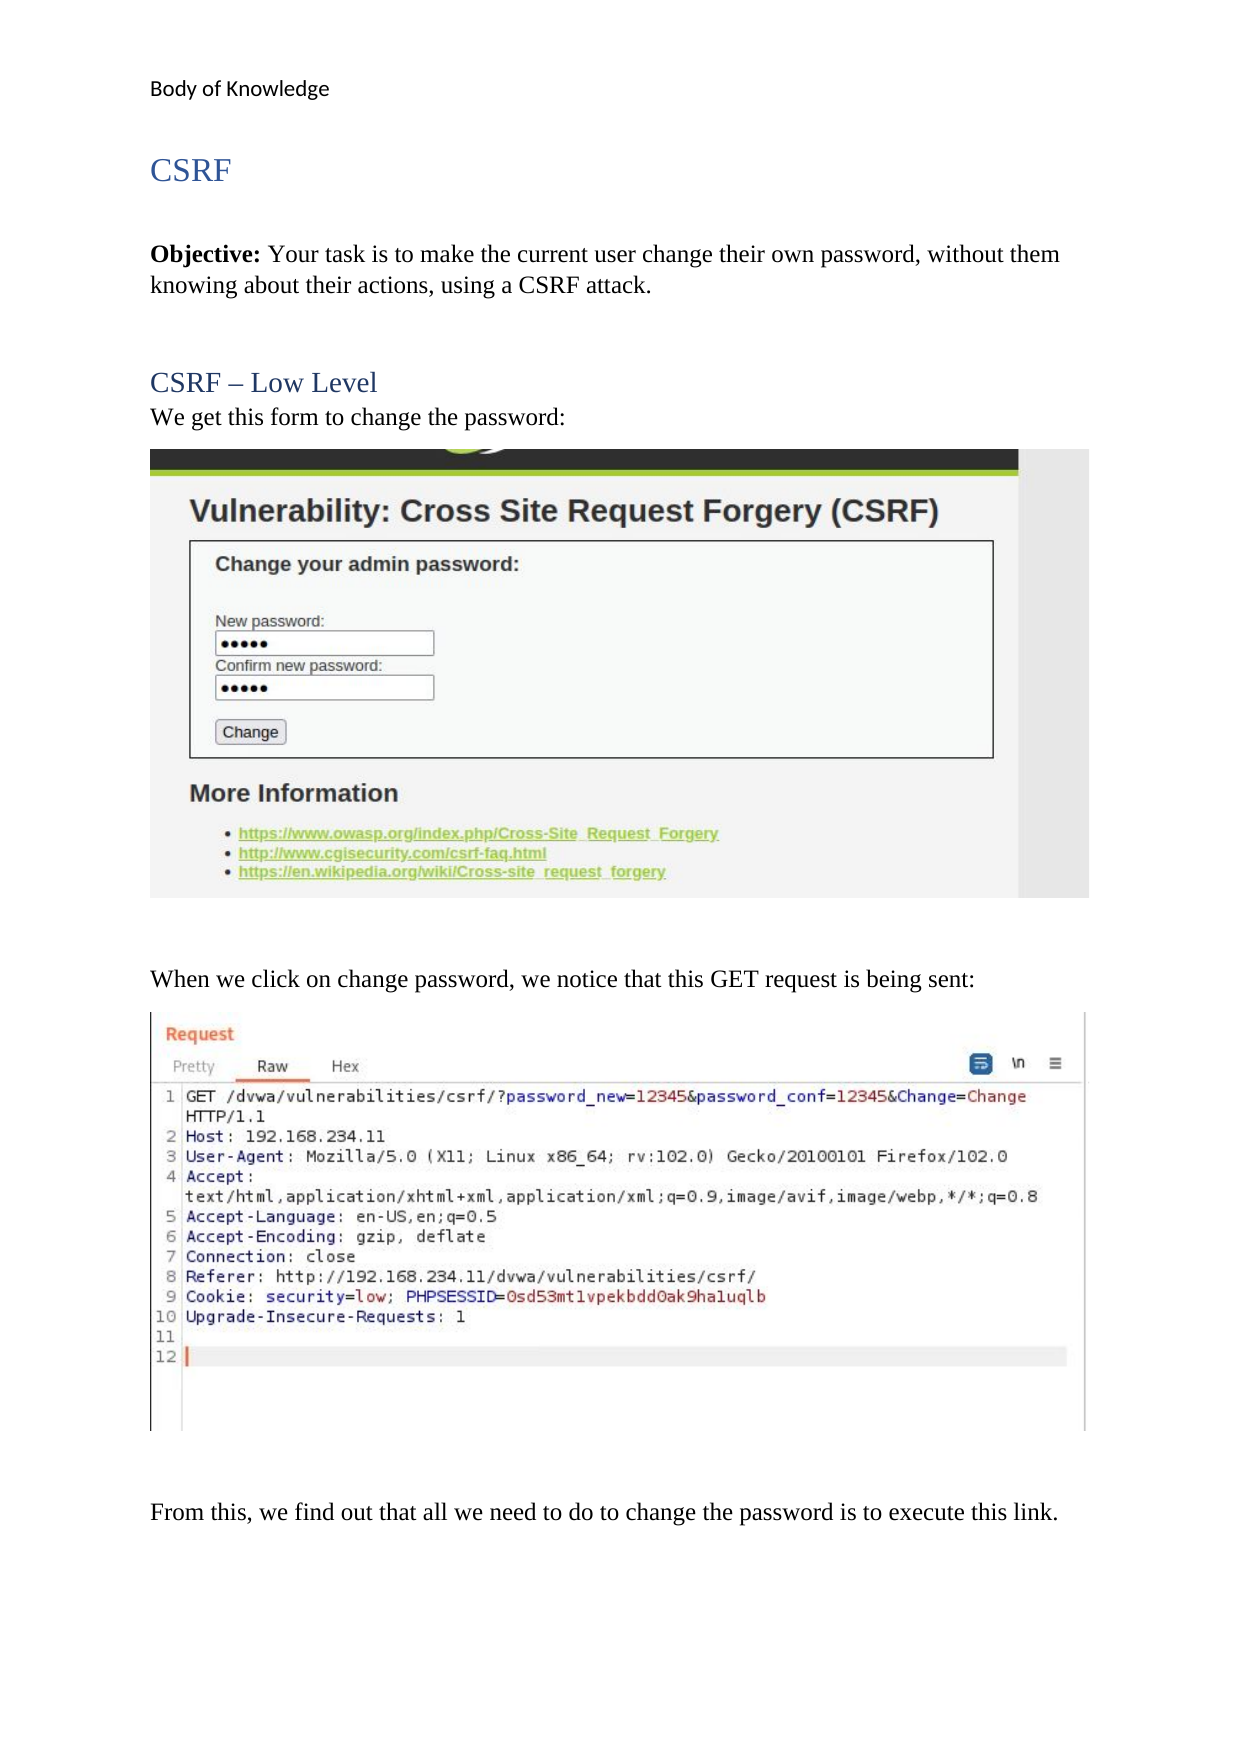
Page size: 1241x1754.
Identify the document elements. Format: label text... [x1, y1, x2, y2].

text When we click on change password, we notice that this GET request is being sent: [150, 964, 1090, 993]
picture [150, 449, 1090, 898]
subtitle CSRF – Low Level [150, 366, 1090, 399]
text We get this form to change the password: [150, 402, 1090, 430]
picture [150, 1012, 1090, 1431]
subtitle CSRF [150, 150, 1090, 188]
text Objective: Your task is to make the current user change their own password, without them knowing about their actions, using a CSRF attack. [150, 239, 1090, 299]
text From this, we find out that all we need to do to change the password is to execute this link. [150, 1497, 1090, 1526]
